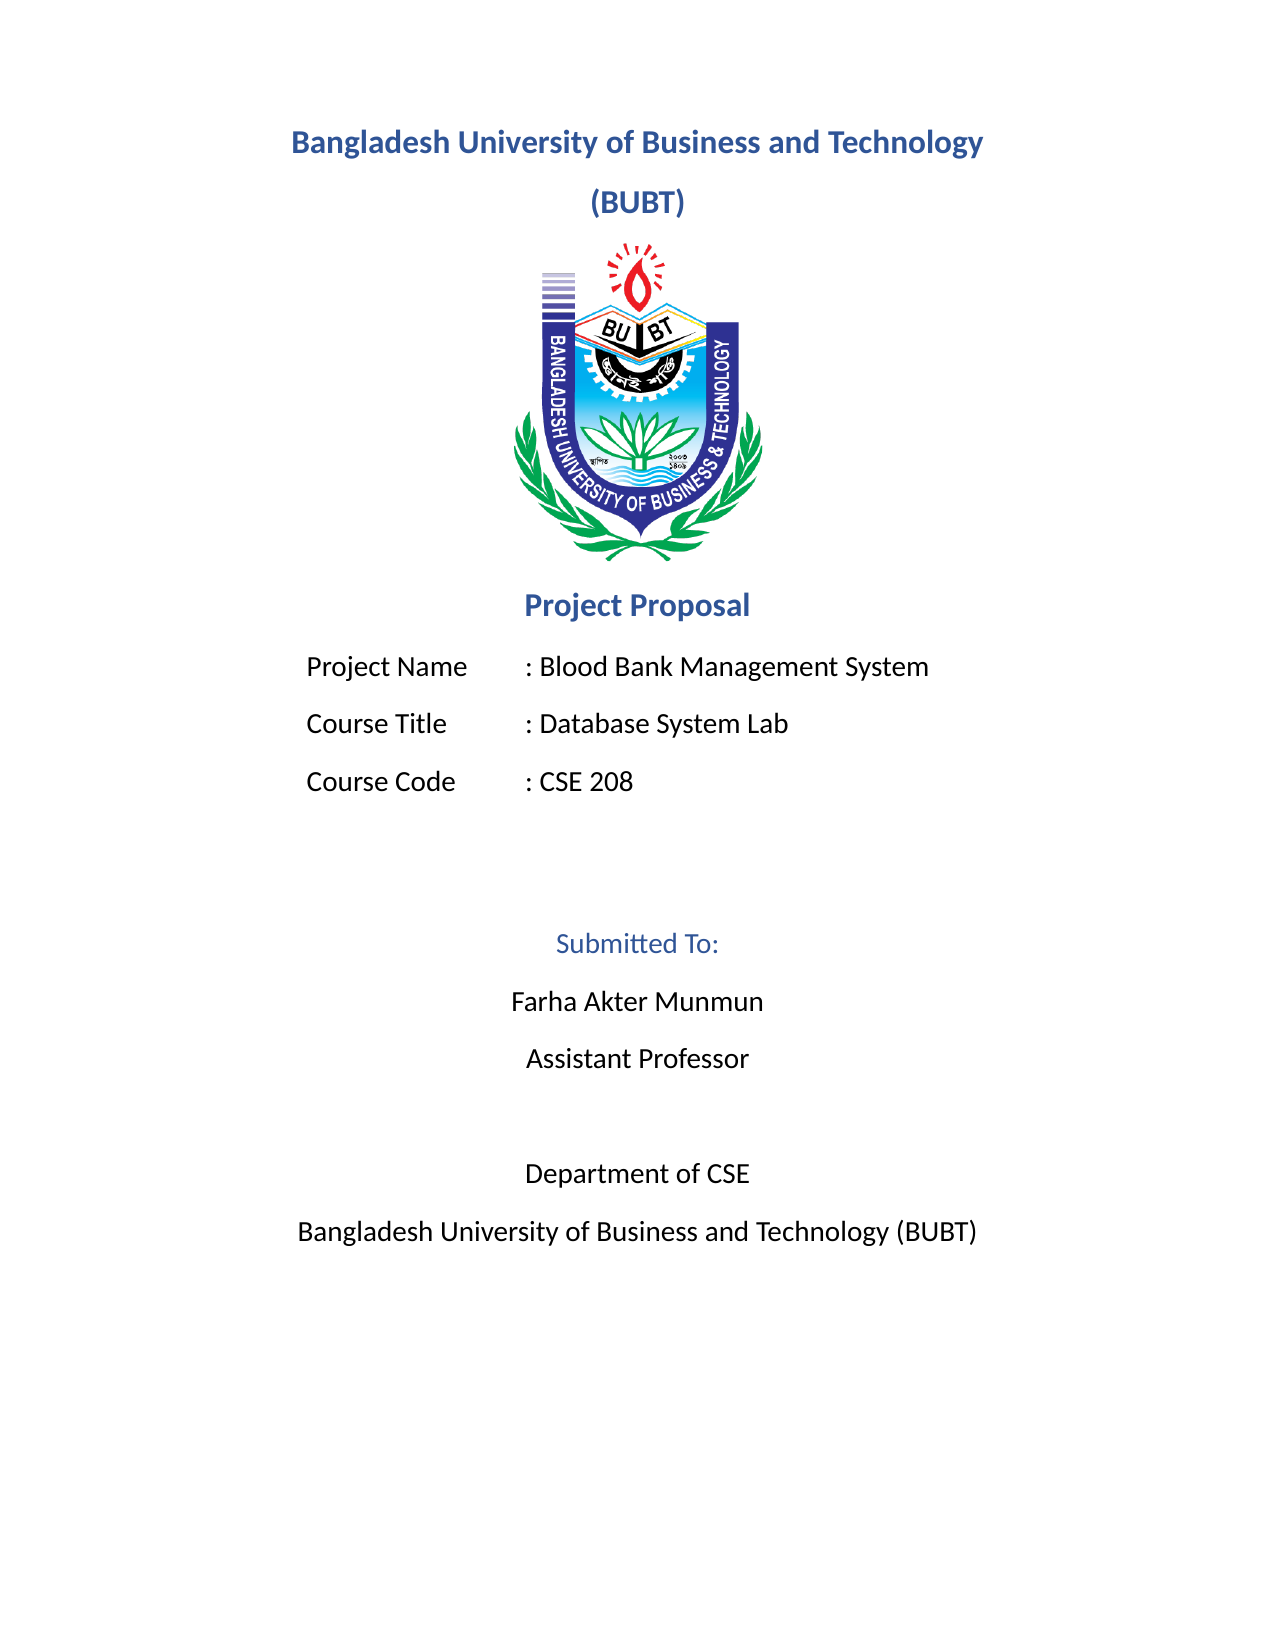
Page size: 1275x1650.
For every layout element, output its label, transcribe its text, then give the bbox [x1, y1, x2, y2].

text Course Title : Database System Lab [225, 705, 1200, 741]
text Project Proposal [75, 584, 1200, 625]
text (BUBT) [75, 181, 1200, 222]
text Farha Akter Munmun [75, 983, 1200, 1018]
text Department of CSE [75, 1156, 1200, 1191]
text Bangladesh University of Business and Technology [75, 121, 1200, 162]
text Bangladesh University of Business and Technology (BUBT) [75, 1213, 1200, 1249]
picture [511, 241, 764, 566]
text Submitted To: [75, 925, 1200, 961]
text Course Code : CSE 208 [225, 763, 1200, 798]
text Project Name : Blood Bank Management System [225, 648, 1200, 683]
text Assistant Professor [75, 1040, 1200, 1076]
